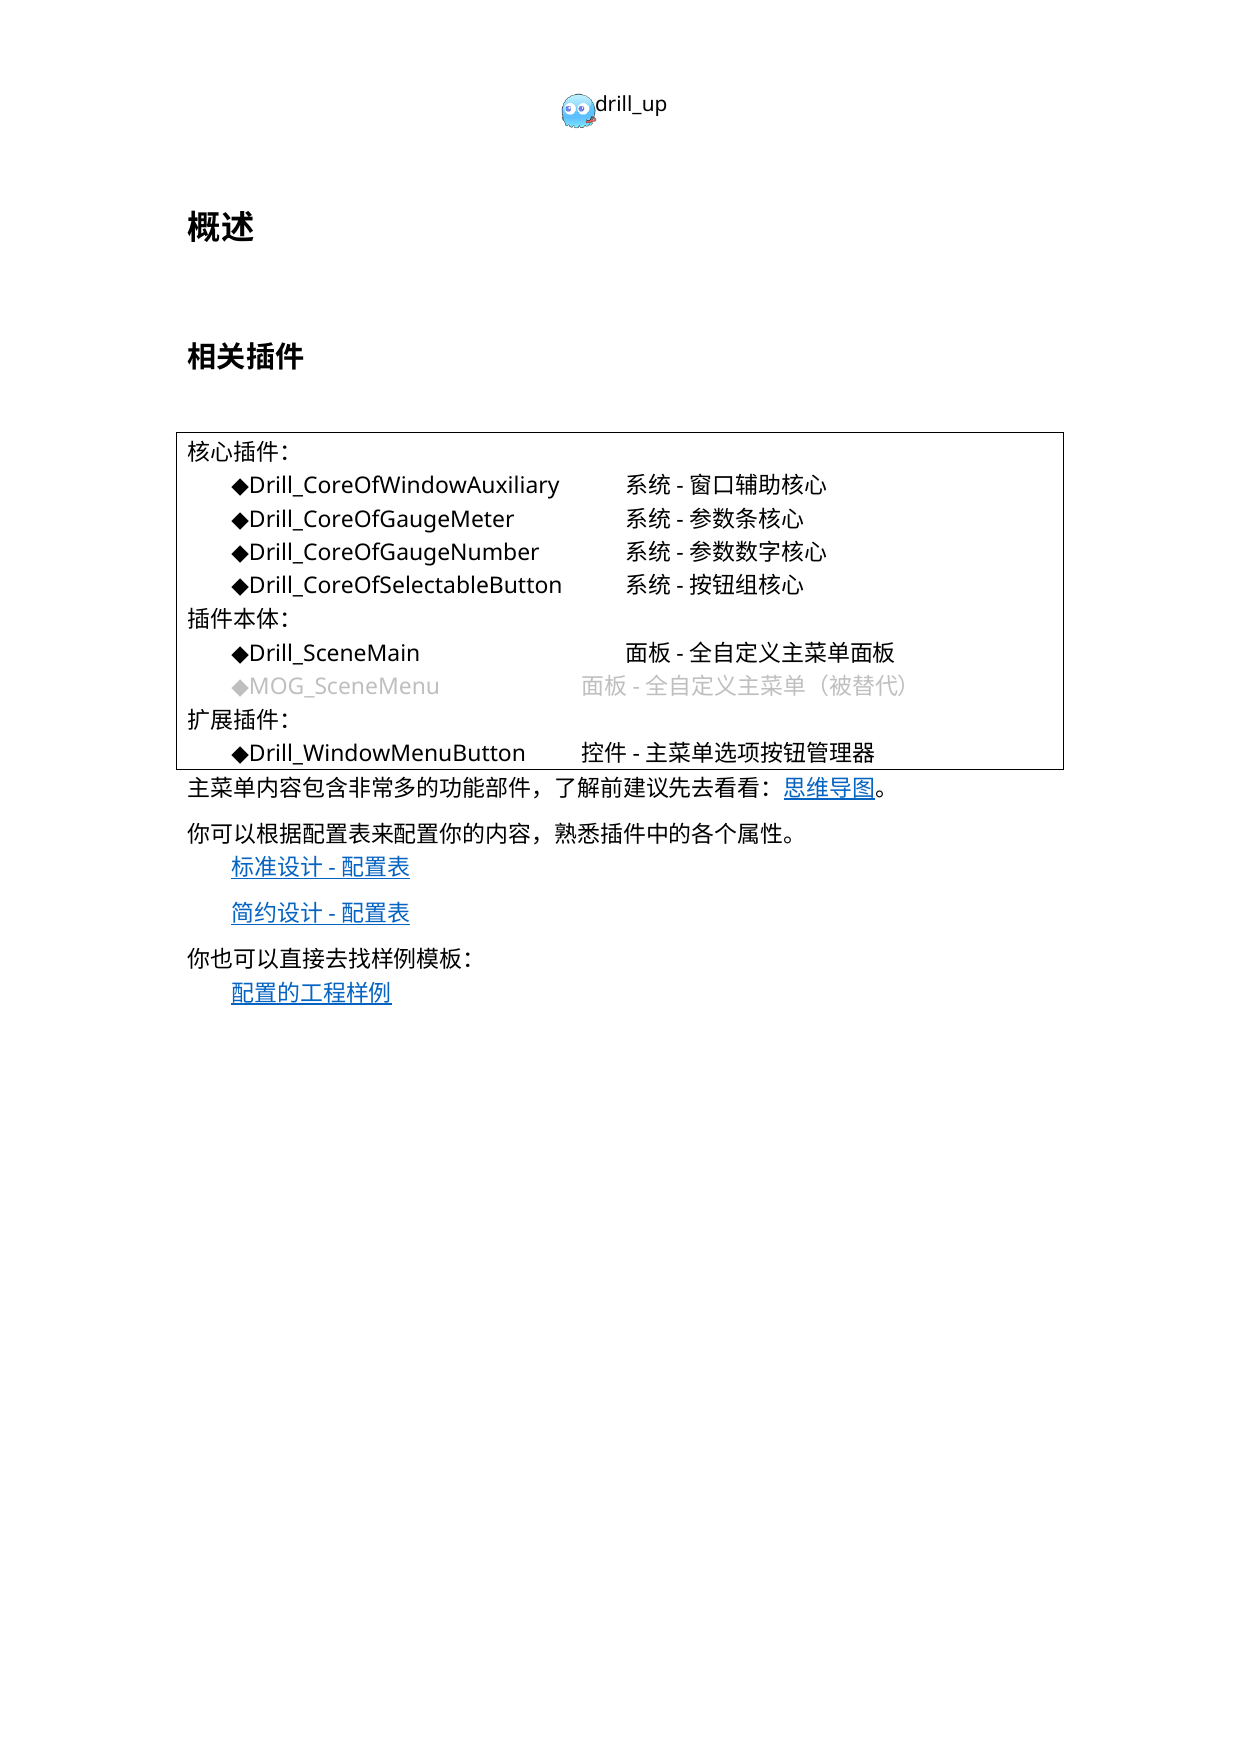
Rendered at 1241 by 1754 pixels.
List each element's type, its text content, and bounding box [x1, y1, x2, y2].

text 标准设计 - 配置表 [187, 849, 1053, 883]
table_header 核心插件： ◆Drill_CoreOfWindowAuxiliary 系统 - 窗口辅助核心 ◆Drill_CoreOfGaugeMeter 系统 - 参数条核心 ◆Drill_CoreOfGaugeNumber 系统 - 参数数字核心 ◆Drill_CoreOfSelectableButton 系统 - 按钮组核心 插件本体： ◆Drill_SceneMain 面板 - 全自定义主菜单面板 ◆MOG_SceneMenu 面板 - 全自定义主菜单（被替代） 扩展插件： ◆Drill_WindowMenuButton 控件 - 主菜单选项按钮管理器 [177, 433, 1063, 768]
text 你可以根据配置表来配置你的内容，熟悉插件中的各个属性。 [187, 815, 1053, 849]
text 配置的工程样例 [187, 975, 1053, 1008]
text 主菜单内容包含非常多的功能部件，了解前建议先去看看：思维导图。 [187, 770, 1053, 803]
text 简约设计 - 配置表 [187, 895, 1053, 928]
picture [556, 88, 597, 130]
text 你也可以直接去找样例模板： [187, 941, 1053, 975]
text 概述 [187, 191, 1053, 259]
subtitle 相关插件 [187, 321, 1053, 389]
